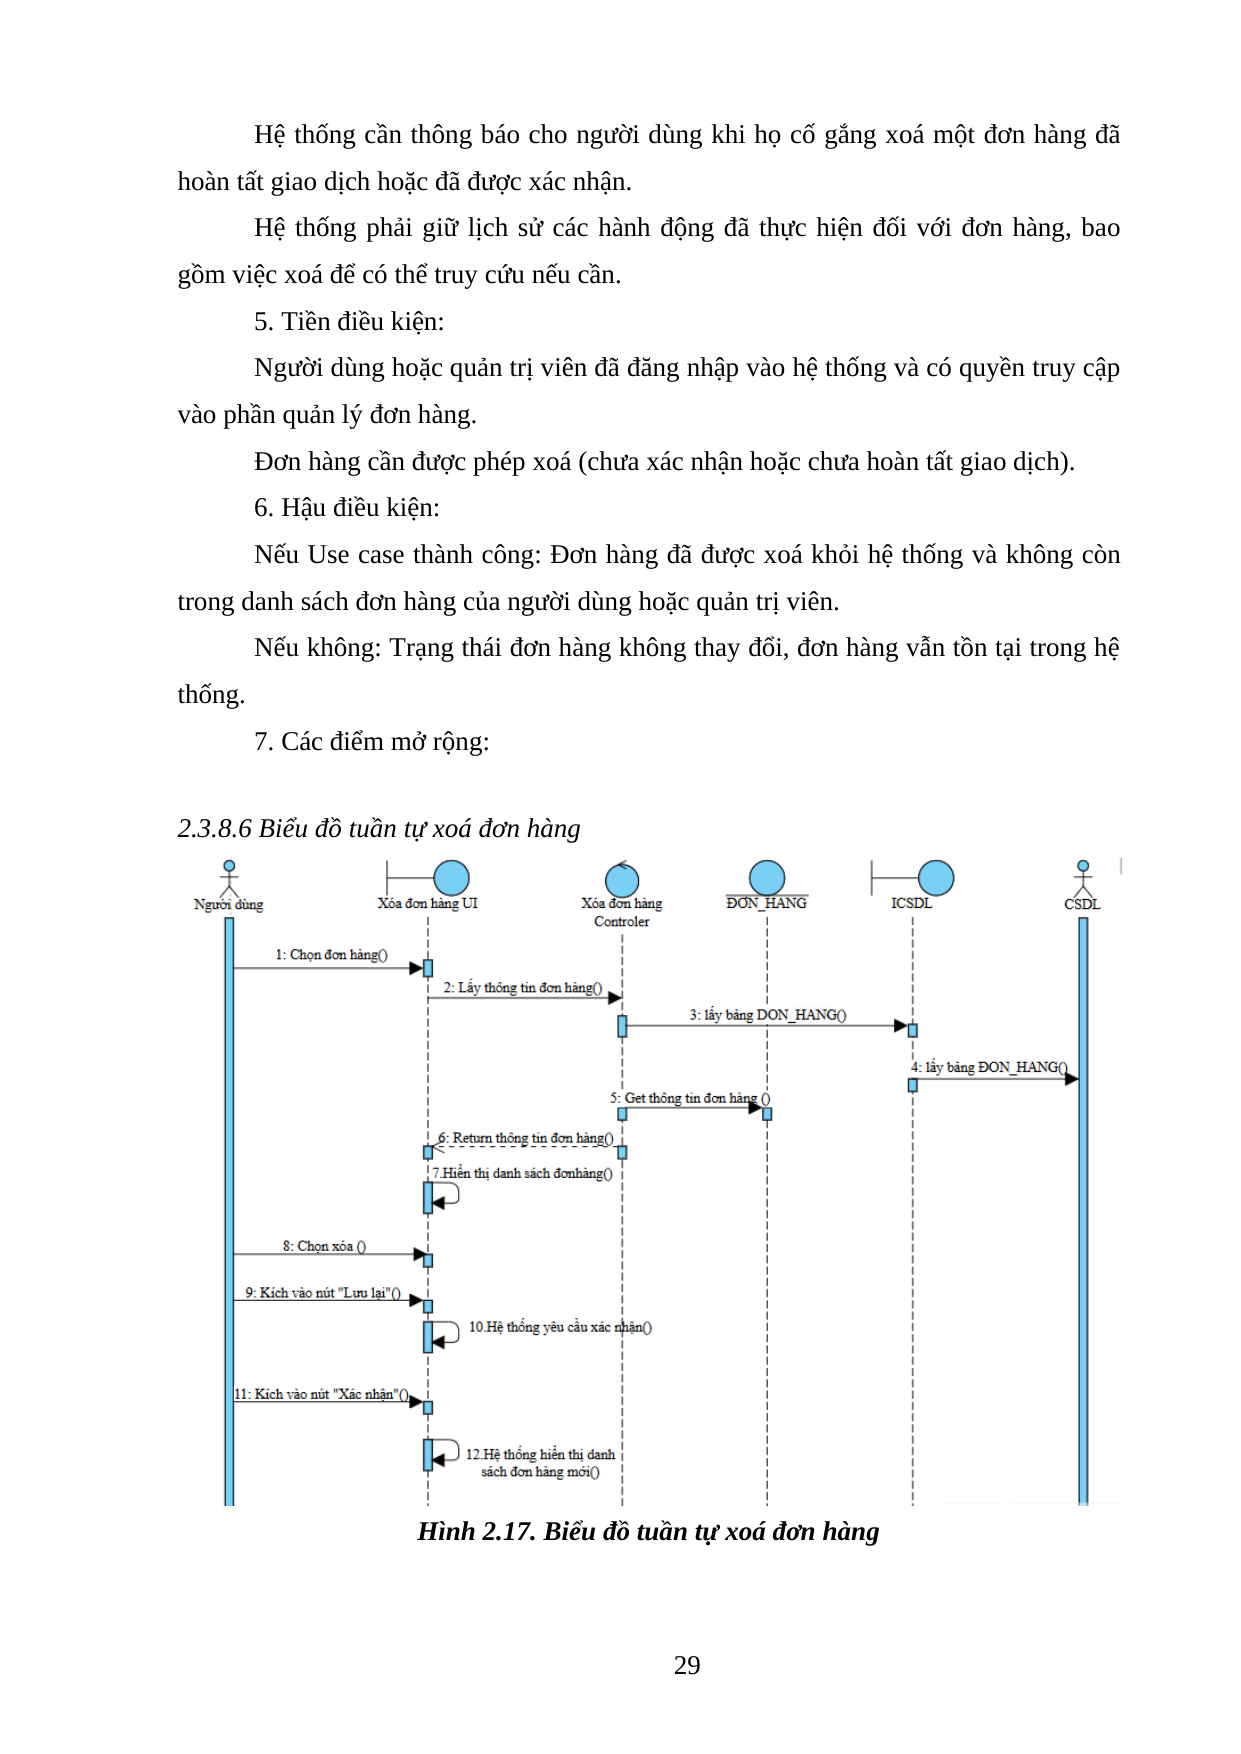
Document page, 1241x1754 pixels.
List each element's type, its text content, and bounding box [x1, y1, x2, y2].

text Nếu Use case thành công: Đơn hàng đã được xoá khỏi hệ thống và không còn trong danh sách đơn hàng của người dùng hoặc quản trị viên. [177, 538, 1122, 616]
picture [177, 858, 1123, 1506]
text Hệ thống cần thông báo cho người dùng khi họ cố gắng xoá một đơn hàng đã hoàn tất giao dịch hoặc đã được xác nhận. [177, 118, 1122, 196]
text Hình 2.17. Biểu đồ tuần tự xoá đơn hàng [177, 1515, 1122, 1546]
text 5. Tiền điều kiện: [177, 305, 1122, 336]
text 6. Hậu điều kiện: [177, 491, 1122, 523]
text Nếu không: Trạng thái đơn hàng không thay đổi, đơn hàng vẫn tồn tại trong hệ thống. [177, 631, 1122, 709]
text Hệ thống phải giữ lịch sử các hành động đã thực hiện đối với đơn hàng, bao gồm việc xoá để có thể truy cứu nếu cần. [177, 211, 1122, 289]
text Đơn hàng cần được phép xoá (chưa xác nhận hoặc chưa hoàn tất giao dịch). [177, 445, 1122, 476]
text Người dùng hoặc quản trị viên đã đăng nhập vào hệ thống và có quyền truy cập vào phần quản lý đơn hàng. [177, 351, 1122, 429]
text 2.3.8.6 Biểu đồ tuần tự xoá đơn hàng [177, 812, 1122, 843]
text 7. Các điểm mở rộng: [177, 725, 1122, 756]
